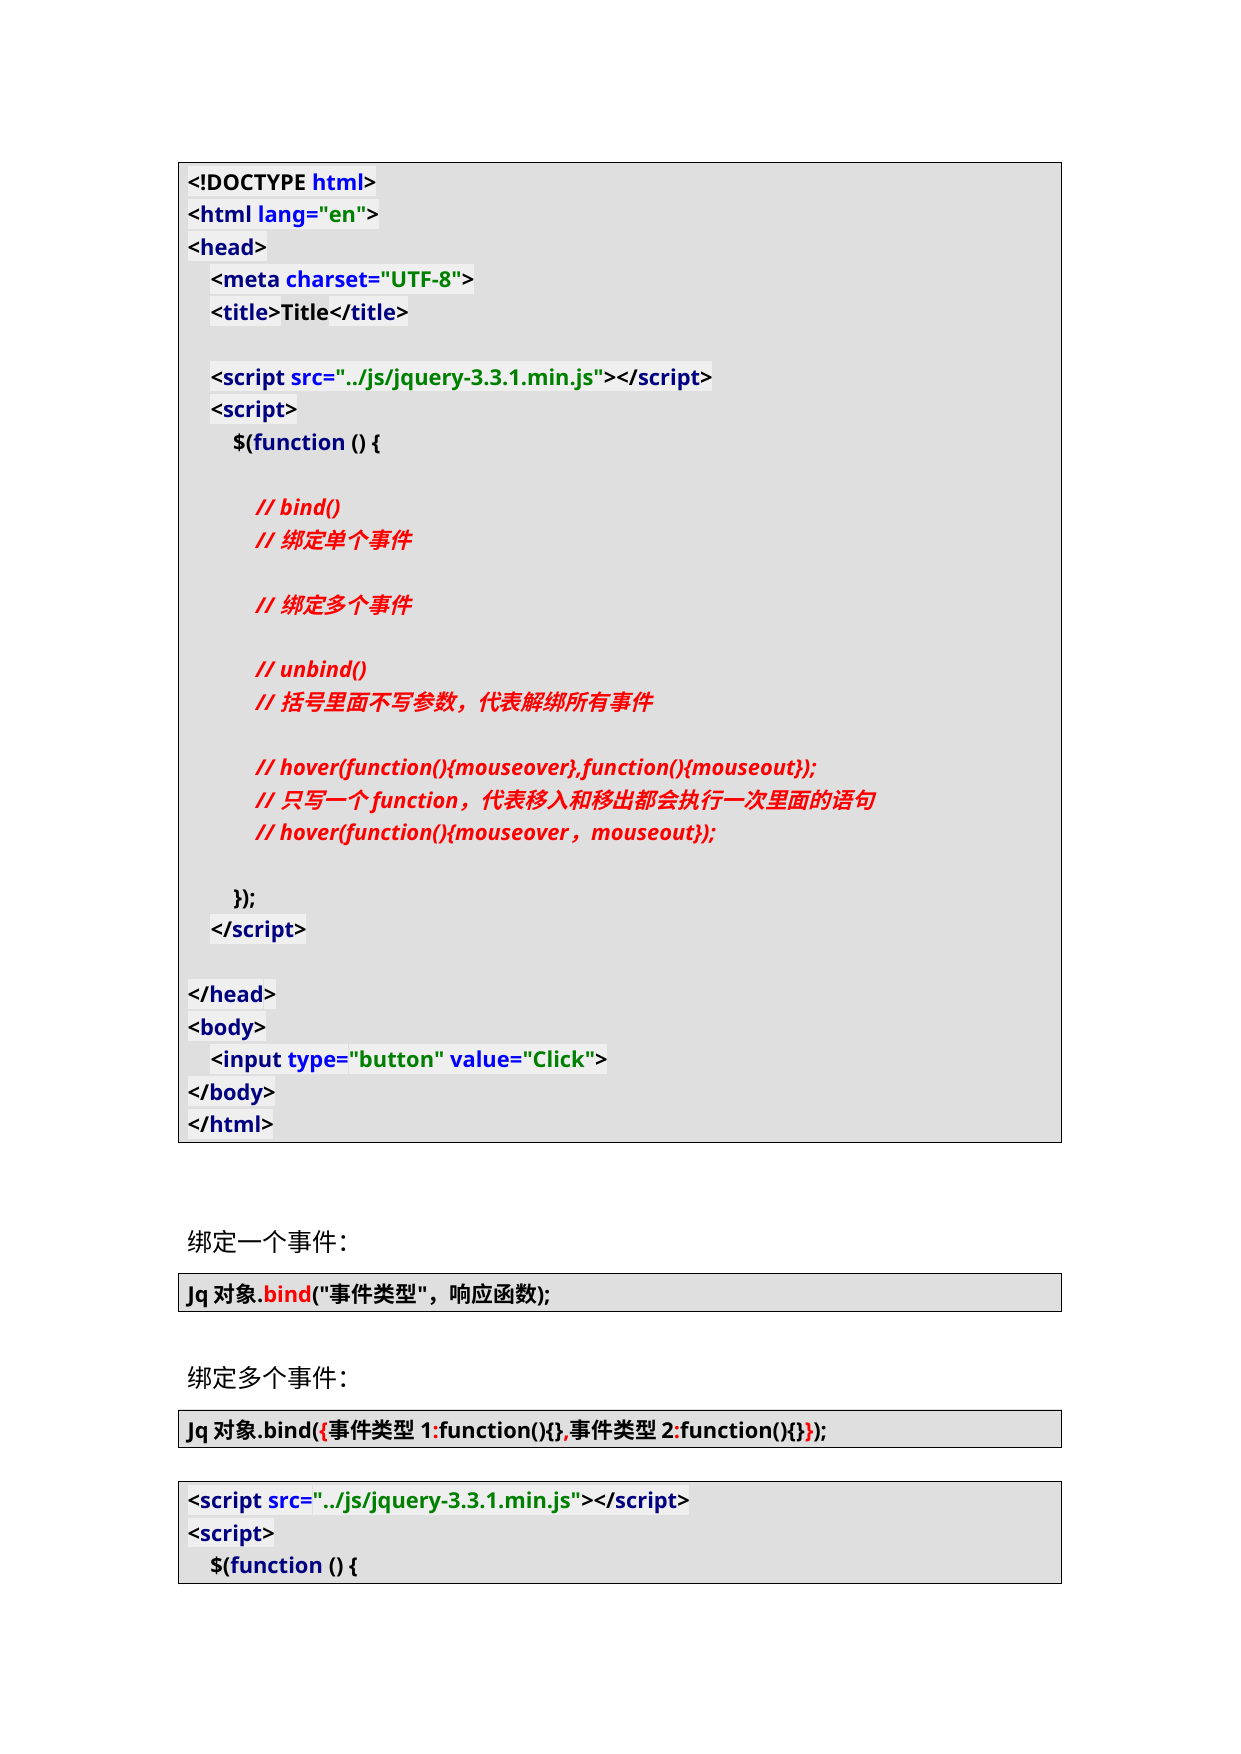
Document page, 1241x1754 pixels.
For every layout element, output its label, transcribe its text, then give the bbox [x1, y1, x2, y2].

text Jq对象.bind({事件类型1:function(){},事件类型2:function(){}}); [179, 1411, 1061, 1447]
text 绑定一个事件： [187, 1208, 1053, 1273]
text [179, 1482, 1061, 1583]
text 绑定多个事件： [187, 1344, 1053, 1409]
text Jq对象.bind("事件类型"，响应函数); [179, 1274, 1061, 1311]
text <!DOCTYPE html> <html lang="en"> <head> <meta charset="UTF-8"> <title>Title</title> <script src="../js/jquery-3.3.1.min.js"></script> <script> $(function () { // bind() // 绑定单个事件 // 绑定多个事件 // unbind() // 括号里面不写参数，代表解绑所有事件 // hover(function(){mouseover},function(){mouseout}); // 只写一个function，代表移入和移出都会执行一次里面的语句 // hover(function(){mouseover，mouseout}); }); </script> </head> <body> <input type="button" value="Click"> </body> </html> [179, 163, 1061, 1142]
